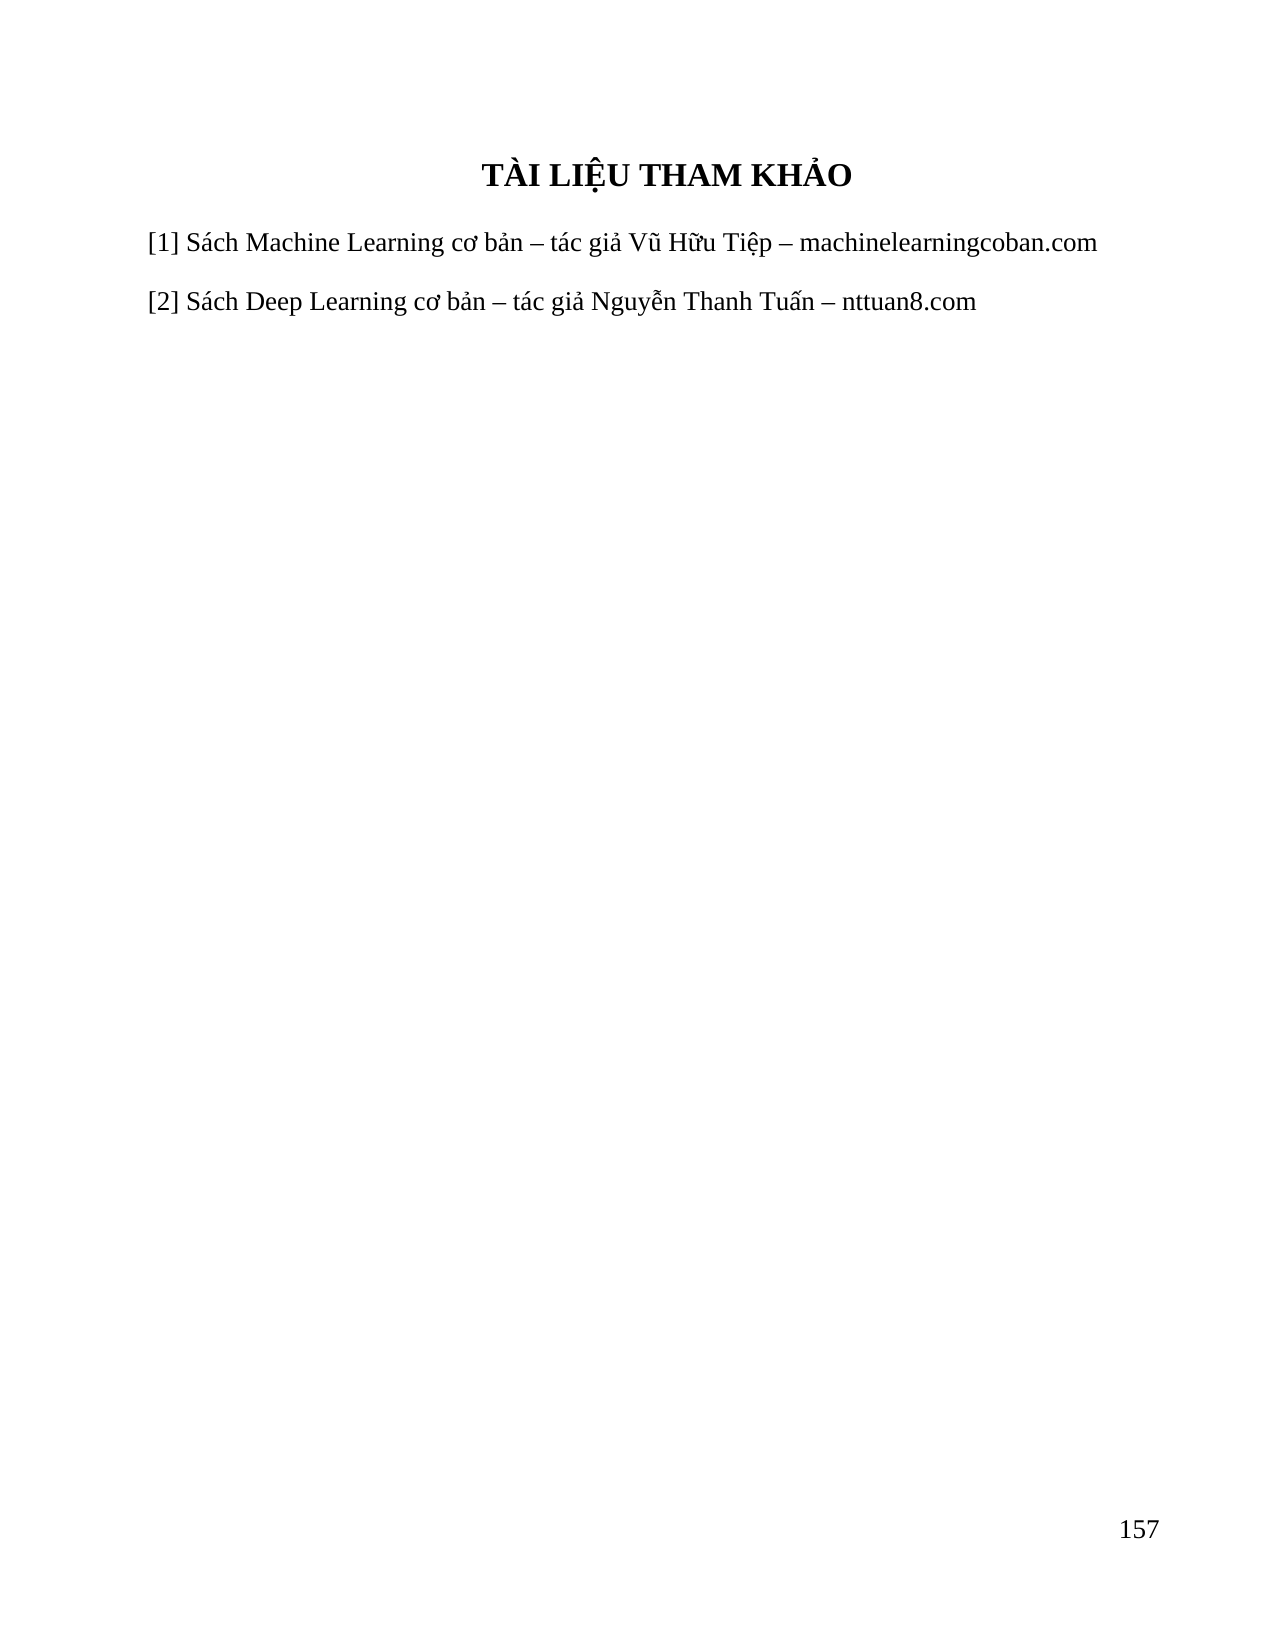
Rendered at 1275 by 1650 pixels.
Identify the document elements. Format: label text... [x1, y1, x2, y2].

subtitle TÀI LIỆU THAM KHẢO [148, 156, 1186, 194]
text [2] Sách Deep Learning cơ bản – tác giả Nguyễn Thanh Tuấn – nttuan8.com [148, 285, 1186, 316]
text [1] Sách Machine Learning cơ bản – tác giả Vũ Hữu Tiệp – machinelearningcoban.com [148, 226, 1186, 257]
